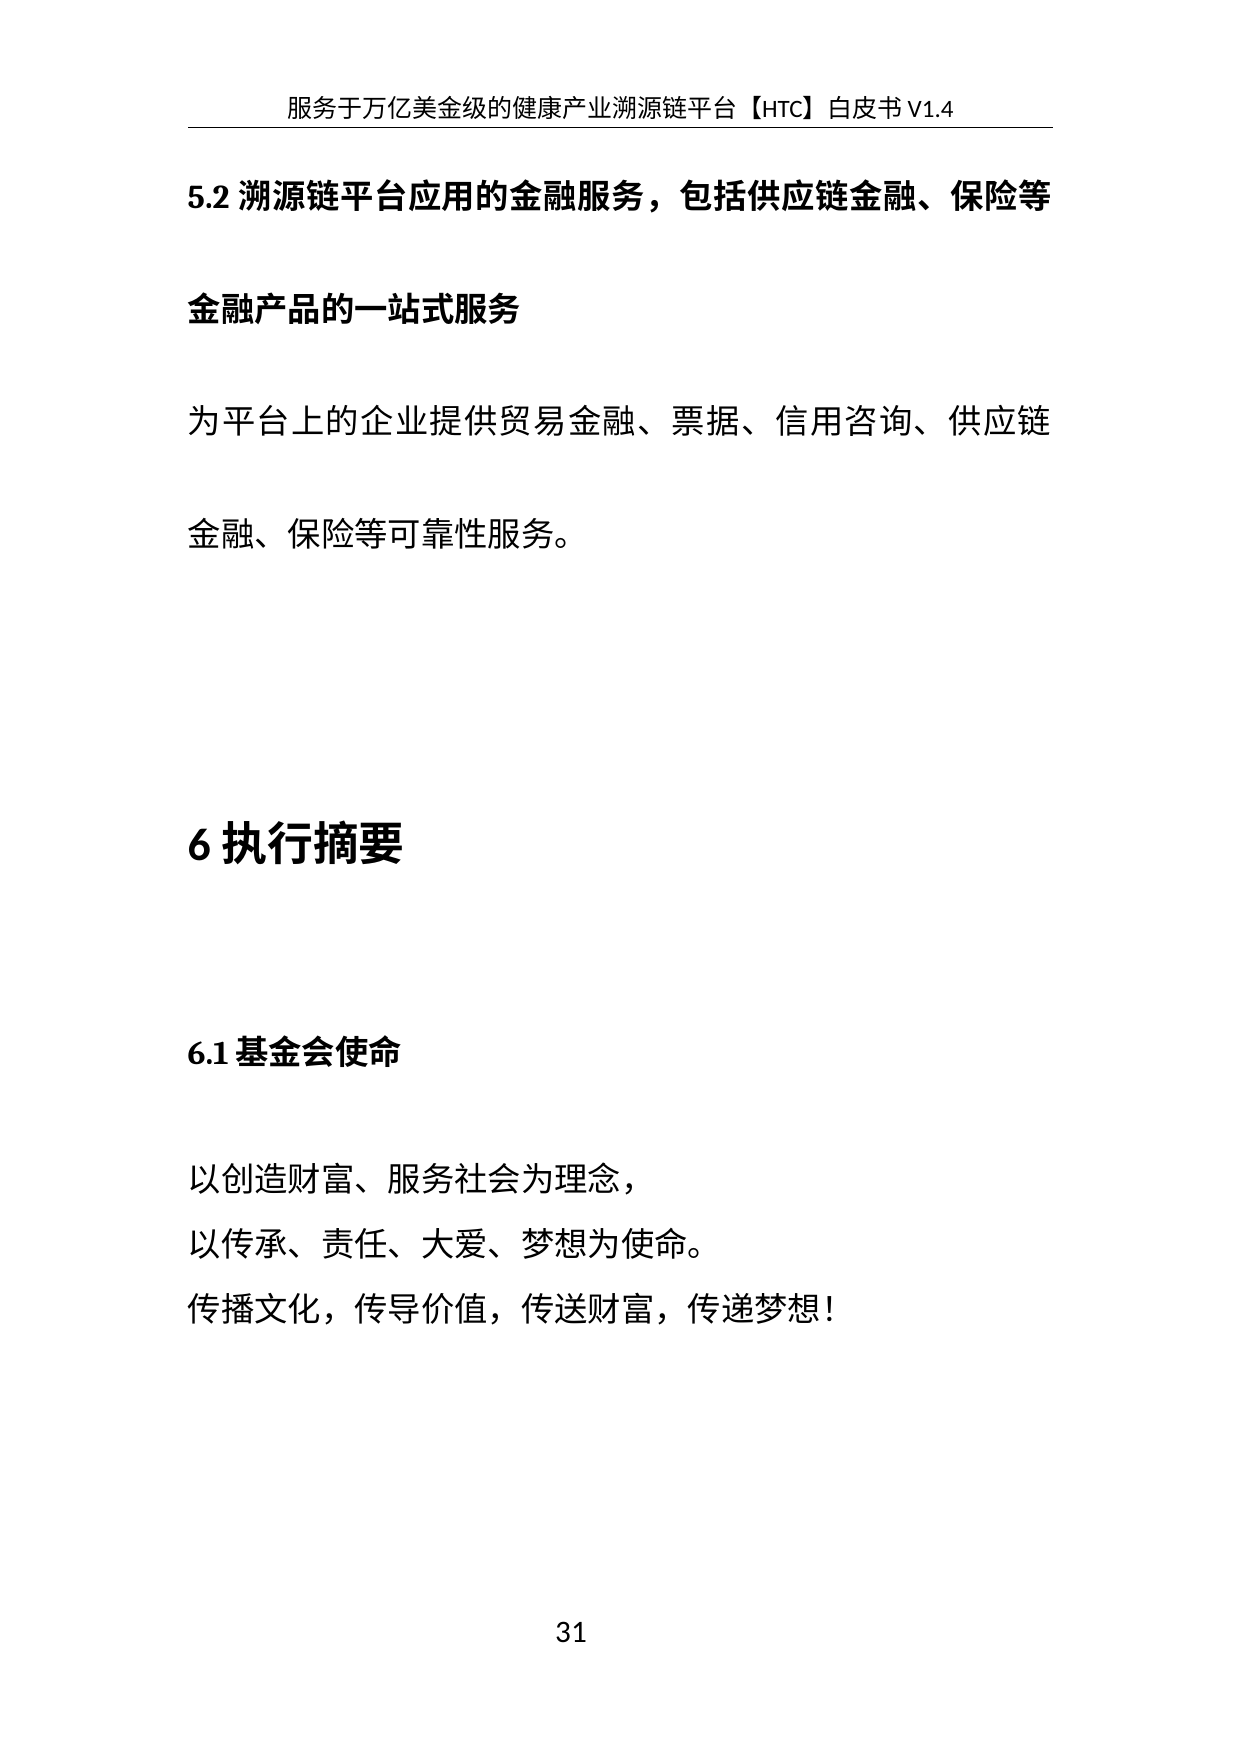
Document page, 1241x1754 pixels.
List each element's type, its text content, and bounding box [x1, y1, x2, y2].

subtitle 6.1基金会使命 [187, 1017, 1053, 1082]
text 以创造财富、服务社会为理念， [187, 1144, 1053, 1209]
text 传播文化，传导价值，传送财富，传递梦想！ [187, 1274, 1053, 1339]
subtitle 6 执行摘要 [187, 792, 1053, 889]
text 以传承、责任、大爱、梦想为使命。 [187, 1209, 1053, 1274]
subtitle 5.2 溯源链平台应用的金融服务，包括供应链金融、保险等金融产品的一站式服务 为平台上的企业提供贸易金融、票据、信用咨询、供应链金融、保险等可靠性服务。 [187, 162, 1053, 564]
